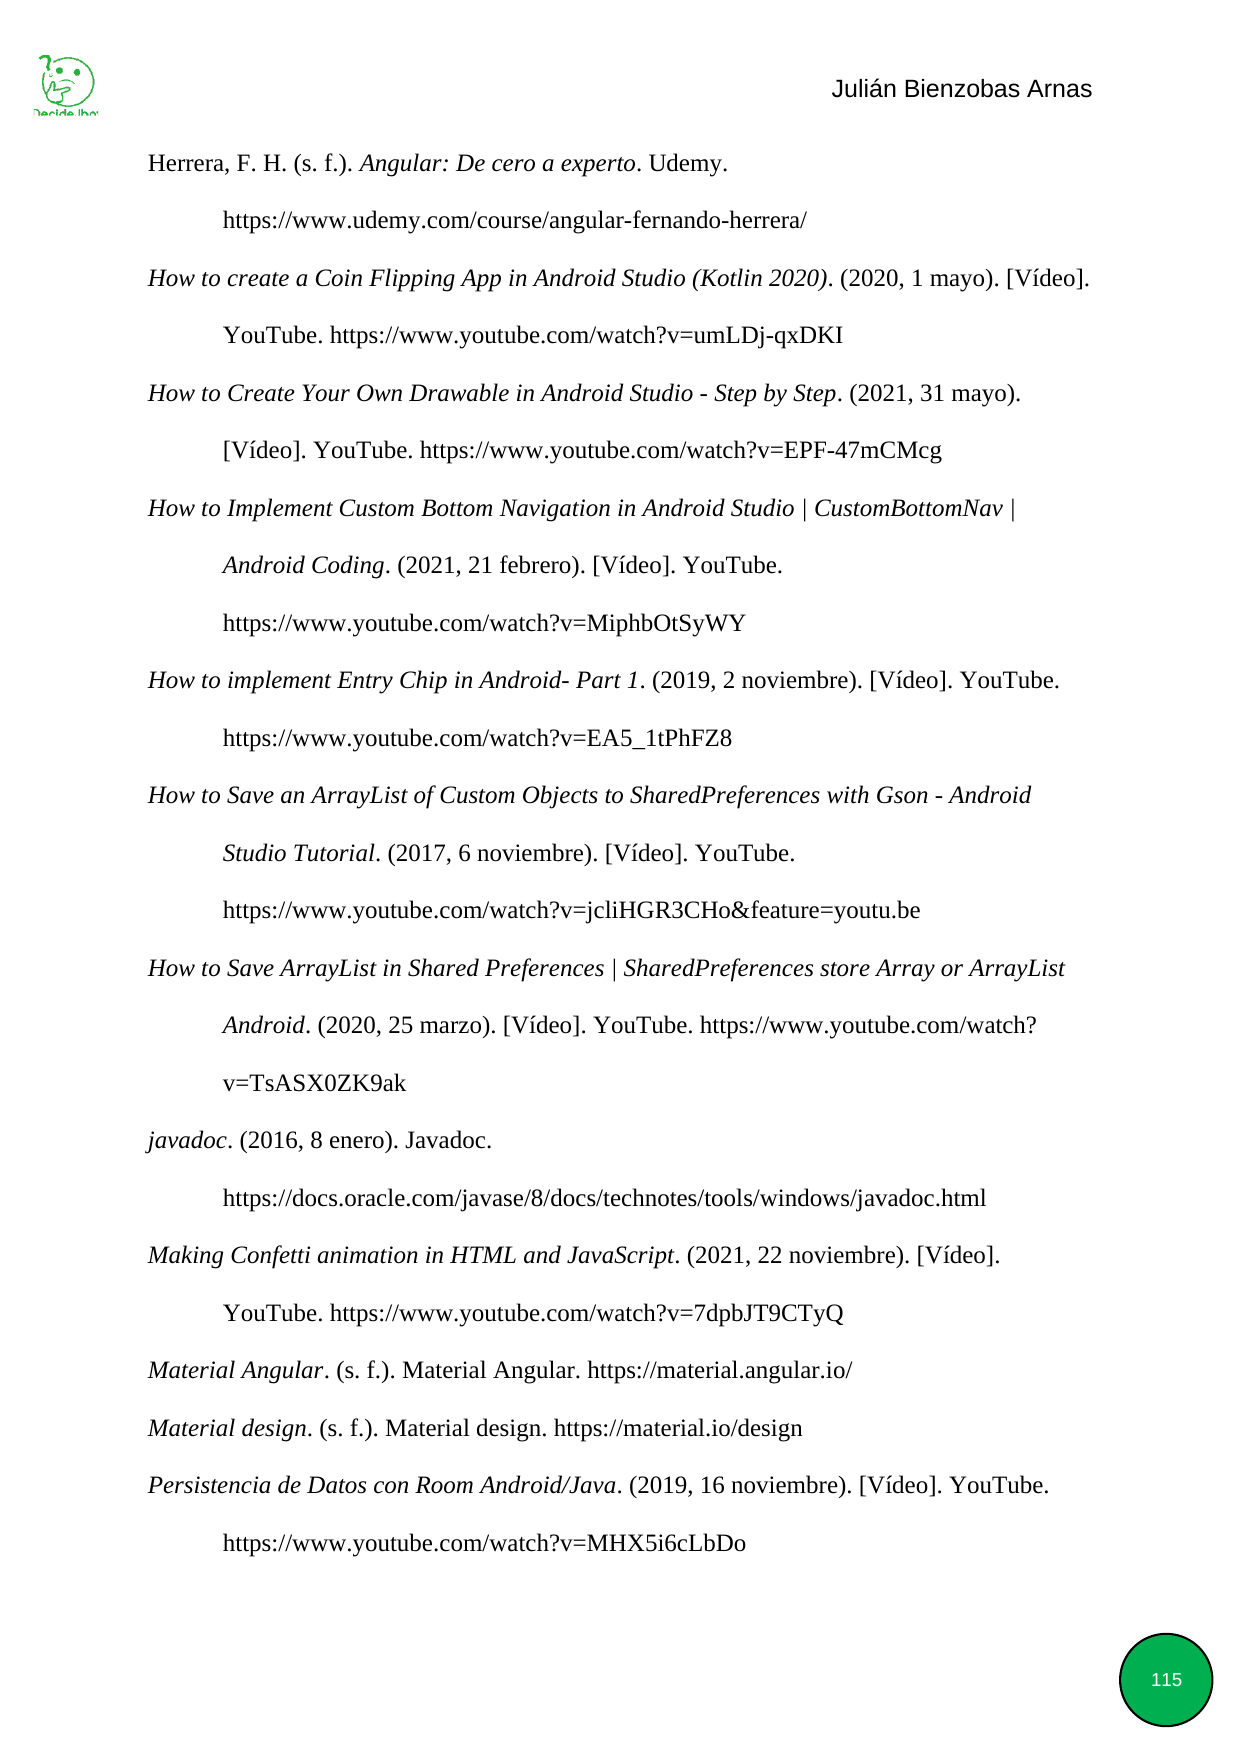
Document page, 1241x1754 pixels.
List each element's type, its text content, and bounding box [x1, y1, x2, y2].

text Material Angular. (s. f.). Material Angular. https://material.angular.io/ [148, 1355, 1092, 1384]
text Persistencia de Datos con Room Android/Java. (2019, 16 noviembre). [Vídeo]. YouTube. https://www.youtube.com/watch?v=MHX5i6cLbDo [148, 1470, 1092, 1556]
text How to Create Your Own Drawable in Android Studio - Step by Step. (2021, 31 mayo). [Vídeo]. YouTube. https://www.youtube.com/watch?v=EPF-47mCMcg [148, 378, 1092, 464]
picture [32, 55, 99, 114]
text How to Save an ArrayList of Custom Objects to SharedPreferences with Gson - Android Studio Tutorial. (2017, 6 noviembre). [Vídeo]. YouTube. https://www.youtube.com/watch?v=jcliHGR3CHo&feature=youtu.be [148, 780, 1092, 924]
text Herrera, F. H. (s. f.). Angular: De cero a experto. Udemy. https://www.udemy.com/course/angular-fernando-herrera/ [148, 148, 1092, 234]
text Making Confetti animation in HTML and JavaScript. (2021, 22 noviembre). [Vídeo]. YouTube. https://www.youtube.com/watch?v=7dpbJT9CTyQ [148, 1240, 1092, 1326]
text How to implement Entry Chip in Android- Part 1. (2019, 2 noviembre). [Vídeo]. YouTube. https://www.youtube.com/watch?v=EA5_1tPhFZ8 [148, 665, 1092, 751]
text How to create a Coin Flipping App in Android Studio (Kotlin 2020). (2020, 1 mayo). [Vídeo]. YouTube. https://www.youtube.com/watch?v=umLDj-qxDKI [148, 263, 1092, 349]
text javadoc. (2016, 8 enero). Javadoc. https://docs.oracle.com/javase/8/docs/technotes/tools/windows/javadoc.html [148, 1125, 1092, 1211]
text Material design. (s. f.). Material design. https://material.io/design [148, 1413, 1092, 1441]
text How to Save ArrayList in Shared Preferences | SharedPreferences store Array or ArrayList Android. (2020, 25 marzo). [Vídeo]. YouTube. https://www.youtube.com/watch?v=TsASX0ZK9ak [148, 953, 1092, 1096]
text How to Implement Custom Bottom Navigation in Android Studio | CustomBottomNav | Android Coding. (2021, 21 febrero). [Vídeo]. YouTube. https://www.youtube.com/watch?v=MiphbOtSyWY [148, 493, 1092, 636]
